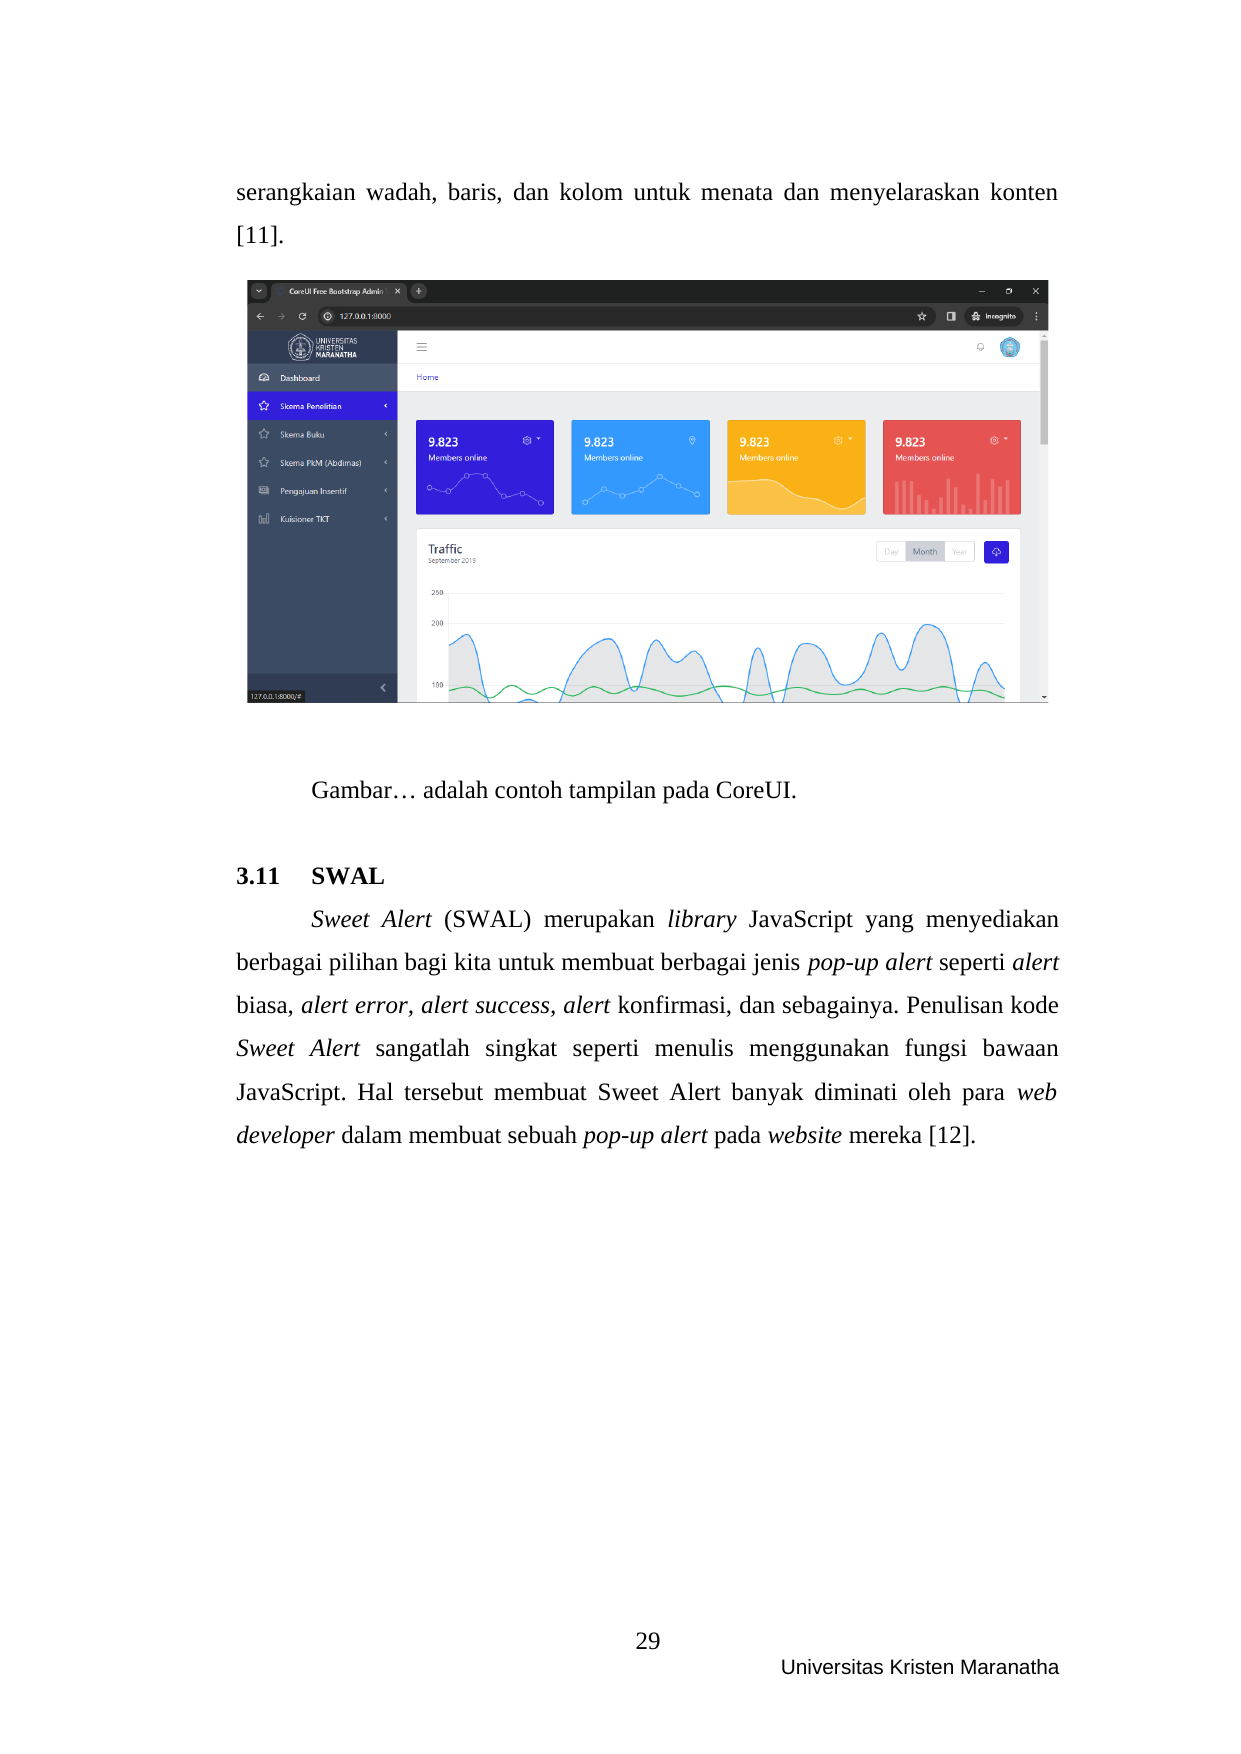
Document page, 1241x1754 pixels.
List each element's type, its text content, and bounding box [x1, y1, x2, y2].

picture [247, 280, 1049, 703]
text Gambar… adalah contoh tampilan pada CoreUI. [236, 775, 1059, 803]
subtitle 3.11 SWAL [236, 861, 1059, 890]
text Sweet Alert (SWAL) merupakan library JavaScript yang menyediakan berbagai pilihan bagi kita untuk membuat berbagai jenis pop-up alert seperti alert biasa, alert error, alert success, alert konfirmasi, dan sebagainya. Penulisan kode Sweet Alert sangatlah singkat seperti menulis menggunakan fungsi bawaan JavaScript. Hal tersebut membuat Sweet Alert banyak diminati oleh para web developer dalam membuat sebuah pop-up alert pada website mereka. [236, 904, 1059, 1148]
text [236, 177, 1059, 249]
